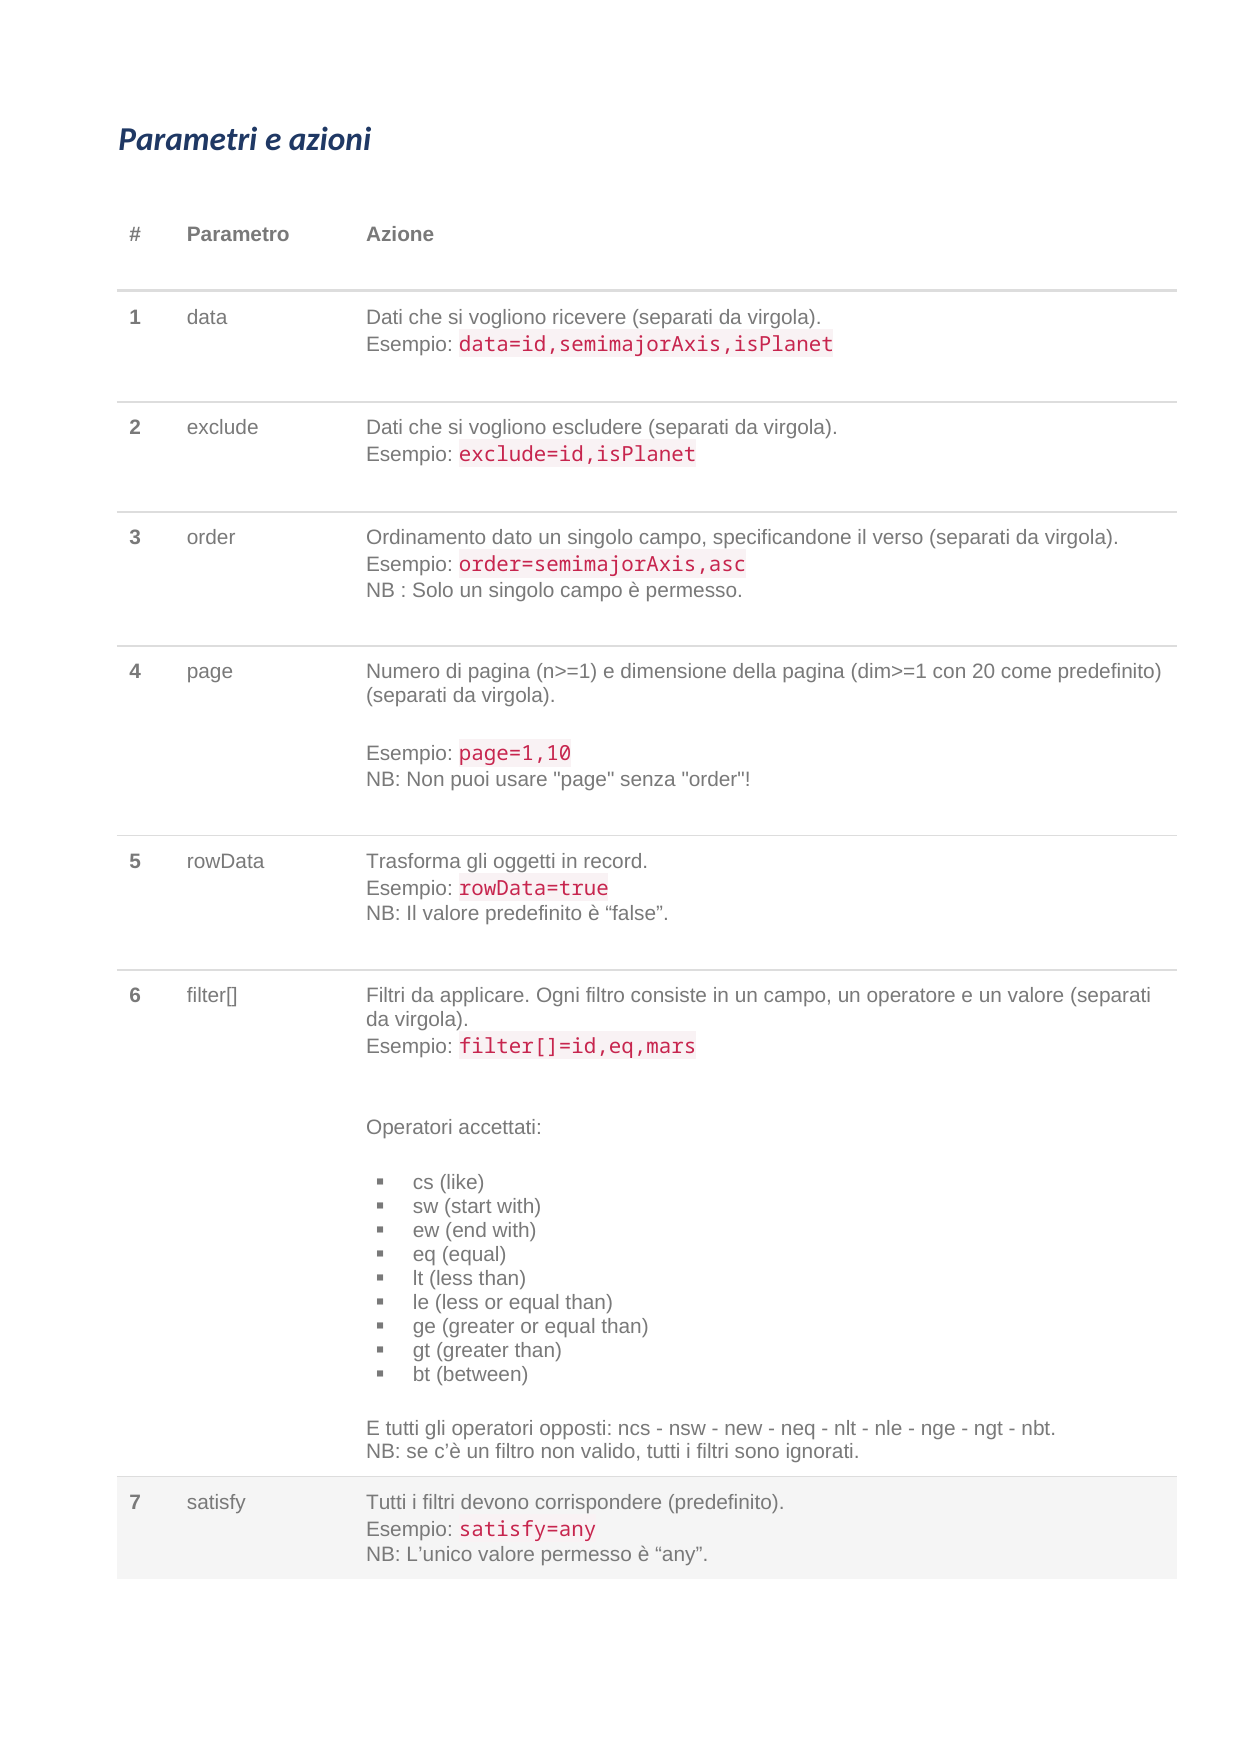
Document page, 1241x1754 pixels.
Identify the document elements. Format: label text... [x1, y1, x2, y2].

table_cell 4 [117, 647, 174, 835]
table_header Parametro [174, 209, 353, 289]
table_cell page [174, 647, 353, 835]
table_cell filter[] [174, 971, 353, 1476]
table_cell 5 [117, 836, 174, 969]
table_cell exclude [174, 403, 353, 511]
table_cell rowData [174, 836, 353, 969]
table_header # [117, 209, 174, 289]
table_cell satisfy [174, 1477, 353, 1579]
table_cell 2 [117, 403, 174, 511]
table_cell Trasforma gli oggetti in record. Esempio: rowData=true NB: Il valore predefinito è “false”. [353, 836, 1177, 969]
table_cell data [174, 292, 353, 401]
table_cell 1 [117, 292, 174, 401]
table_cell Dati che si vogliono escludere (separati da virgola). Esempio: exclude=id,isPlanet [353, 403, 1177, 511]
table_cell 3 [117, 513, 174, 645]
table_cell Numero di pagina (n>=1) e dimensione della pagina (dim>=1 con 20 come predefinito) (separati da virgola). Esempio: page=1,10 NB: Non puoi usare "page" senza "order"! [353, 647, 1177, 835]
subtitle Parametri e azioni [118, 118, 1122, 159]
table_cell Filtri da applicare. Ogni filtro consiste in un campo, un operatore e un valore (separati da virgola). Esempio: filter[]=id,eq,mars Operatori accettati: cs (like) sw (start with) ew (end with) eq (equal) lt (less than) le (less or equal than) ge (greater or equal than) gt (greater than) bt (between) E tutti gli operatori opposti: ncs - nsw - new - neq - nlt - nle - nge - ngt - nbt. NB: se c’è un filtro non valido, tutti i filtri sono ignorati. [353, 971, 1177, 1476]
table_header Azione [353, 209, 1177, 289]
table_cell 6 [117, 971, 174, 1476]
table_cell Dati che si vogliono ricevere (separati da virgola). Esempio: data=id,semimajorAxis,isPlanet [353, 292, 1177, 401]
table_cell Tutti i filtri devono corrispondere (predefinito). Esempio: satisfy=any NB: L’unico valore permesso è “any”. [353, 1477, 1177, 1579]
table_cell Ordinamento dato un singolo campo, specificandone il verso (separati da virgola). Esempio: order=semimajorAxis,asc NB : Solo un singolo campo è permesso. [353, 513, 1177, 645]
table_cell order [174, 513, 353, 645]
table_cell 7 [117, 1477, 174, 1579]
